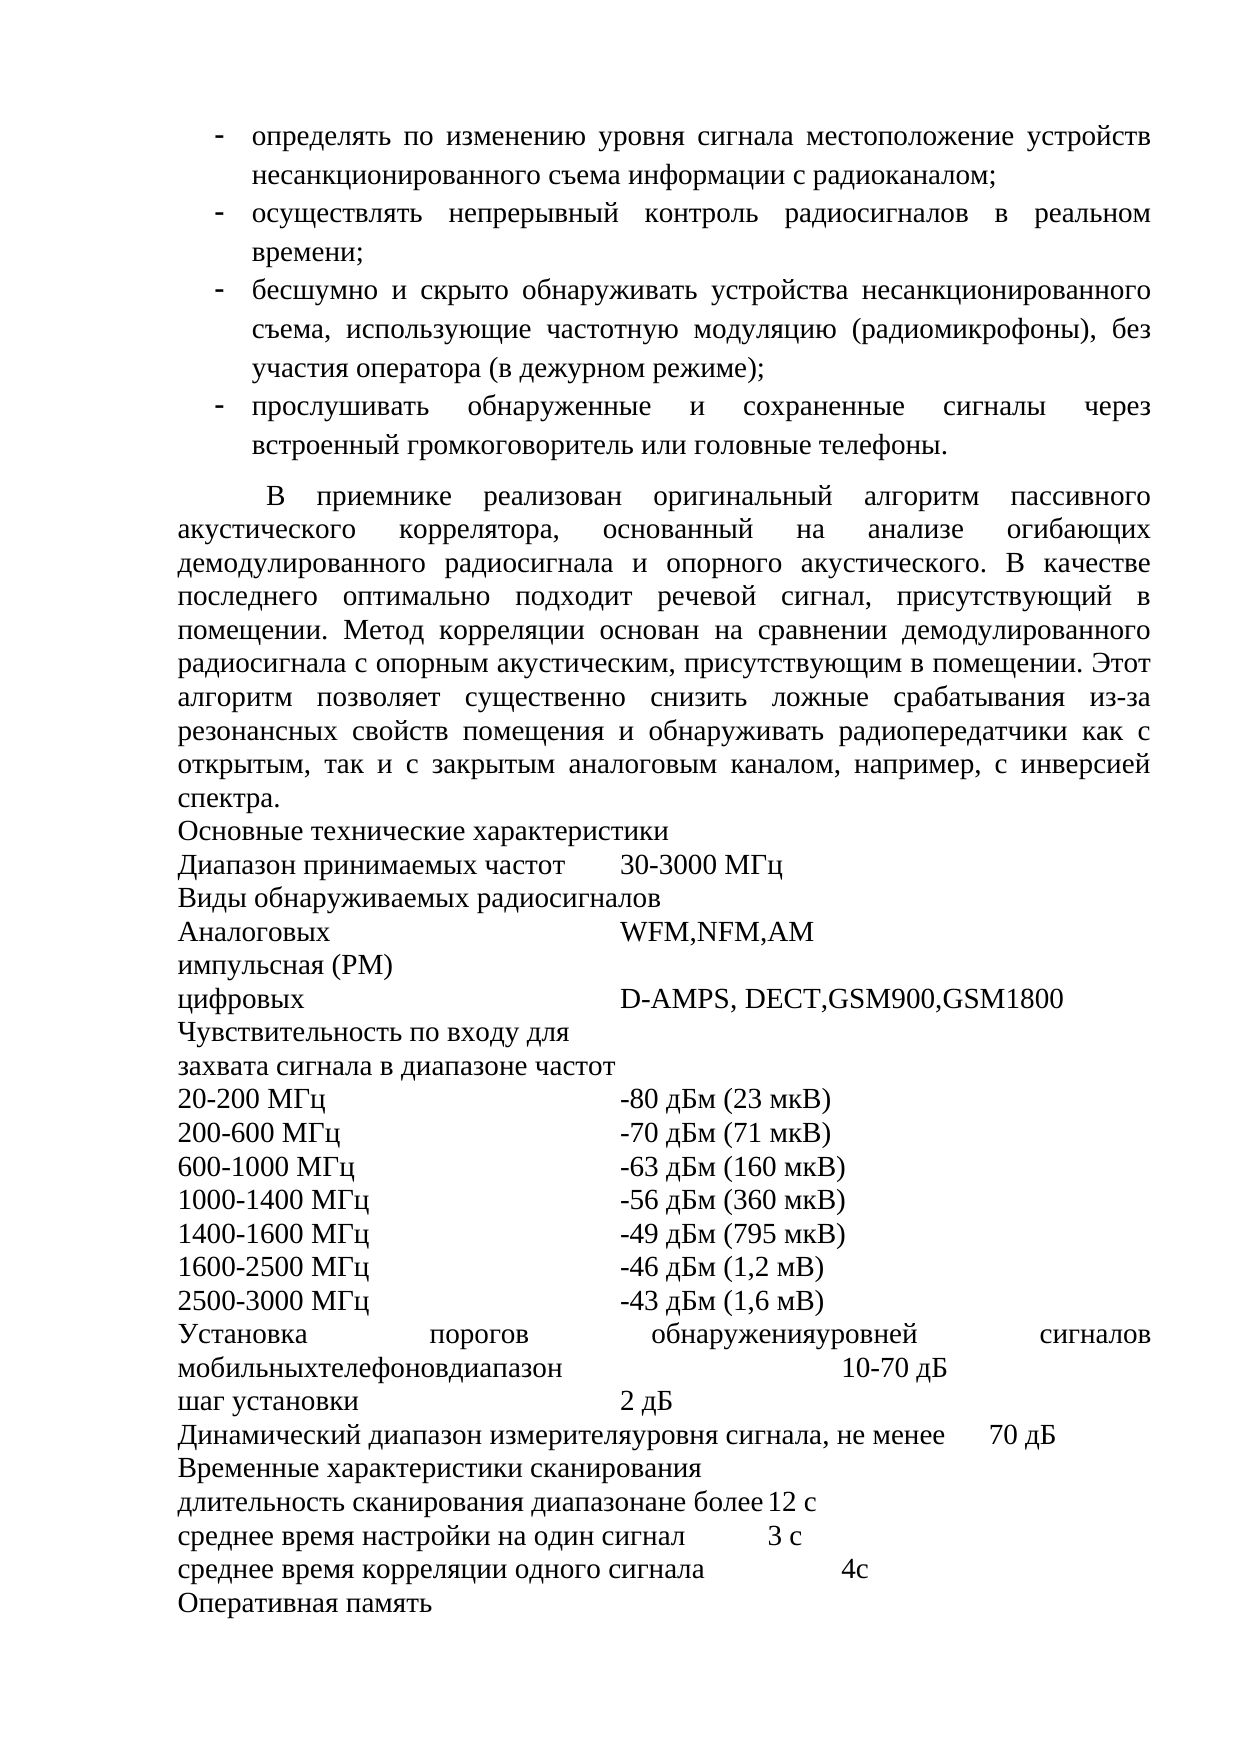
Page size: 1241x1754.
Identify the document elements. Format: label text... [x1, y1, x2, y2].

text длительность сканирования диапазонане более 12 с [177, 1484, 1152, 1518]
text 1600-2500 МГц -46 дБм (1,2 мВ) [177, 1249, 1152, 1283]
list прослушивать обнаруженные и сохраненные сигналы через встроенный громкоговоритель или головные телефоны. [214, 388, 1152, 460]
text среднее время настройки на один сигнал 3 с [177, 1518, 1152, 1551]
text захвата сигнала в диапазоне частот [177, 1048, 1152, 1082]
list бесшумно и скрыто обнаруживать устройства несанкционированного съема, использующие частотную модуляцию (радиомикрофоны), без участия оператора (в дежурном режиме); [214, 272, 1152, 383]
list осуществлять непрерывный контроль радиосигналов в реальном времени; [214, 195, 1152, 267]
text 2500-3000 МГц -43 дБм (1,6 мВ) [177, 1283, 1152, 1316]
text среднее время корреляции одного сигнала 4с [177, 1551, 1152, 1585]
text Основные технические характеристики [177, 813, 1152, 847]
text цифровых D-AMPS, DECT,GSM900,GSM1800 [177, 981, 1152, 1014]
text Оперативная память [177, 1585, 1152, 1618]
text Диапазон принимаемых частот 30-3000 МГц [177, 847, 1152, 880]
text шаг установки 2 дБ [177, 1383, 1152, 1417]
text Временные характеристики сканирования [177, 1451, 1152, 1484]
text В приемнике реализован оригинальный алгоритм пассивного акустического коррелятора, основанный на анализе огибающих демодулированного радиосигнала и опорного акустического. В качестве последнего оптимально подходит речевой сигнал, присутствующий в помещении. Метод корреляции основан на сравнении демодулированного радиосигнала с опорным акустичеcким, присутствующим в помещении. Этот алгоритм позволяет существенно снизить ложные срабатывания из-за резонансных свойств помещения и обнаруживать радиопередатчики как с открытым, так и с закрытым аналоговым каналом, например, с инверсией спектра. [177, 478, 1152, 813]
text Виды обнаруживаемых радиосигналов [177, 880, 1152, 914]
text 600-1000 МГц -63 дБм (160 мкВ) [177, 1149, 1152, 1182]
text Чувствительность по входу для [177, 1014, 1152, 1048]
text 200-600 МГц -70 дБм (71 мкВ) [177, 1115, 1152, 1149]
list определять по изменению уровня сигнала местоположение устройств несанкционированного съема информации с радиоканалом; [214, 118, 1152, 190]
text 1400-1600 МГц -49 дБм (795 мкВ) [177, 1216, 1152, 1249]
text Динамический диапазон измерителяуровня сигнала, не менее 70 дБ [177, 1417, 1152, 1451]
text Установка порогов обнаруженияуровней сигналов мобильныхтелефоновдиапазон 10-70 дБ [177, 1316, 1152, 1383]
text 1000-1400 МГц -56 дБм (360 мкВ) [177, 1182, 1152, 1216]
text импульсная (РМ) [177, 947, 1152, 981]
text 20-200 МГц -80 дБм (23 мкВ) [177, 1082, 1152, 1115]
text Аналоговых WFM,NFM,AM [177, 914, 1152, 947]
